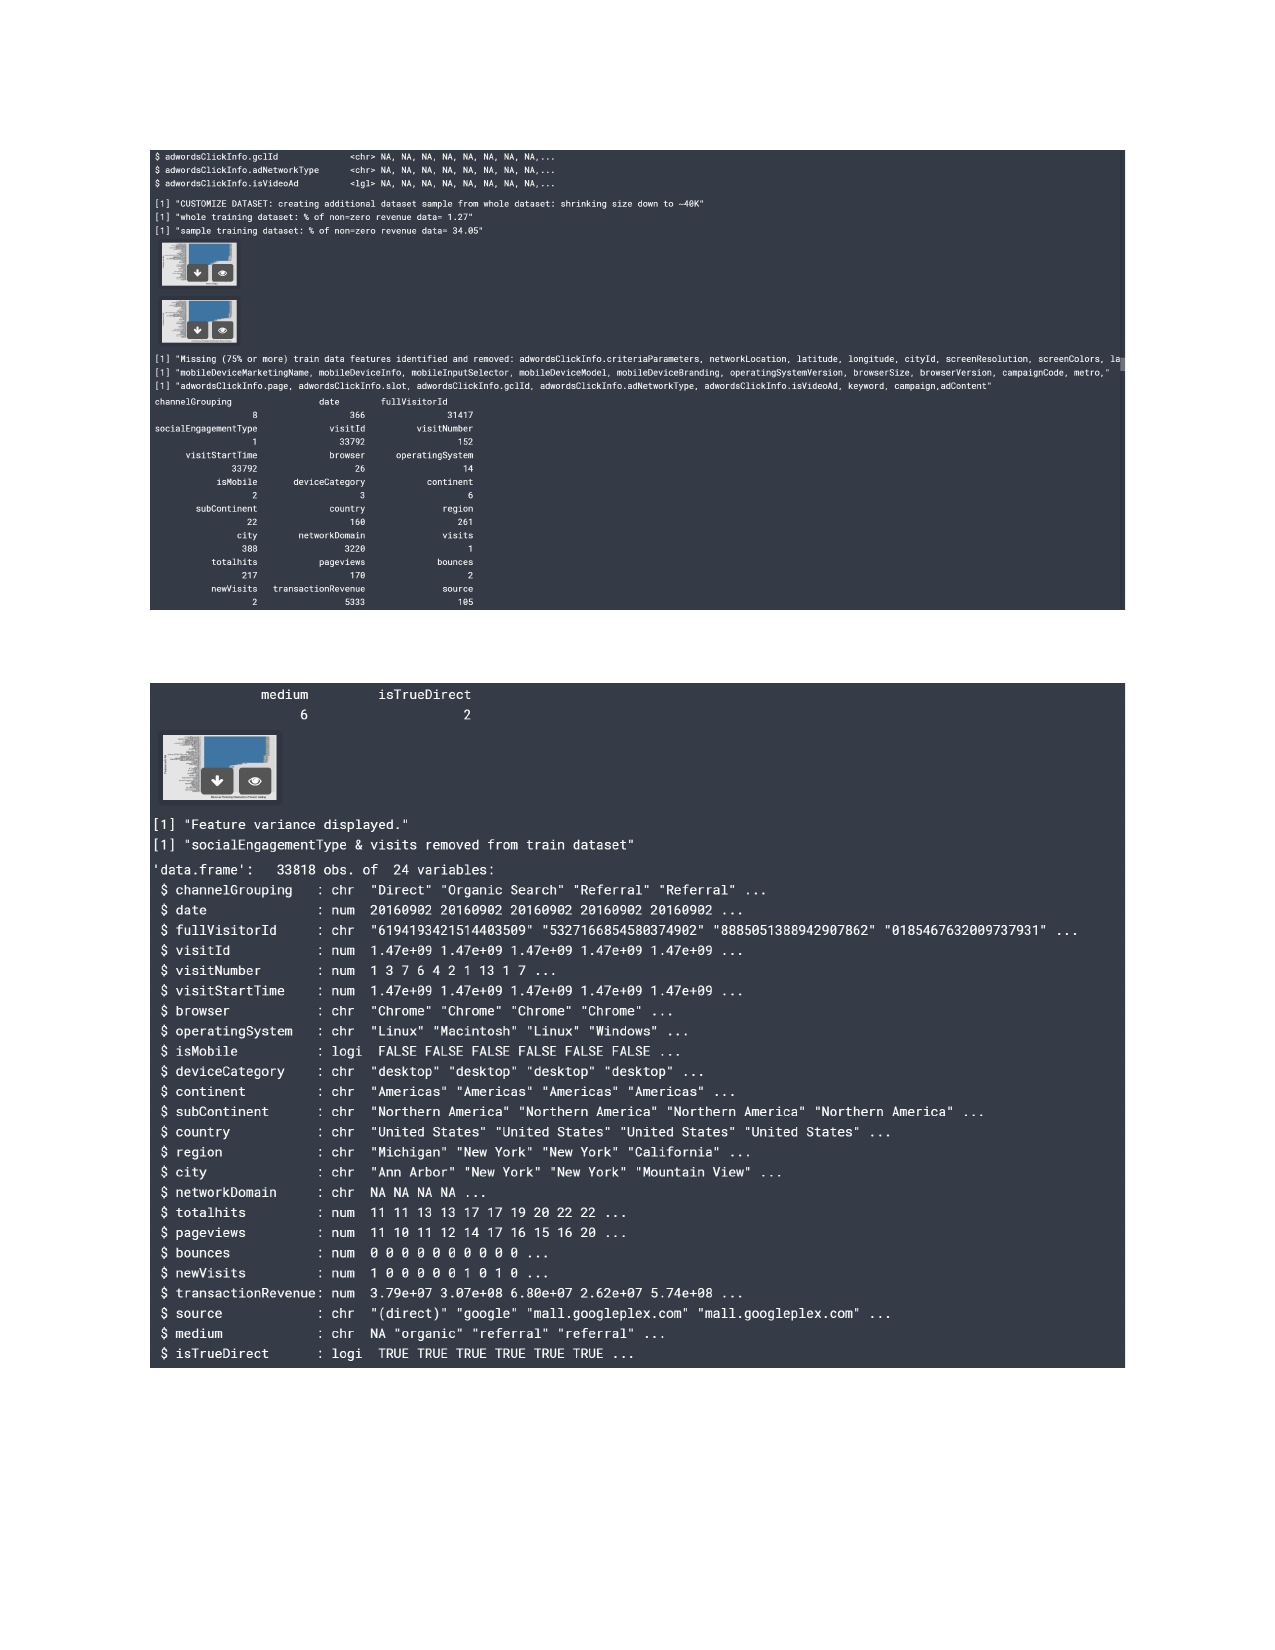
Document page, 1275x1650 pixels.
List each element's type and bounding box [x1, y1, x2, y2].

picture [150, 683, 1125, 1368]
picture [150, 150, 1125, 610]
